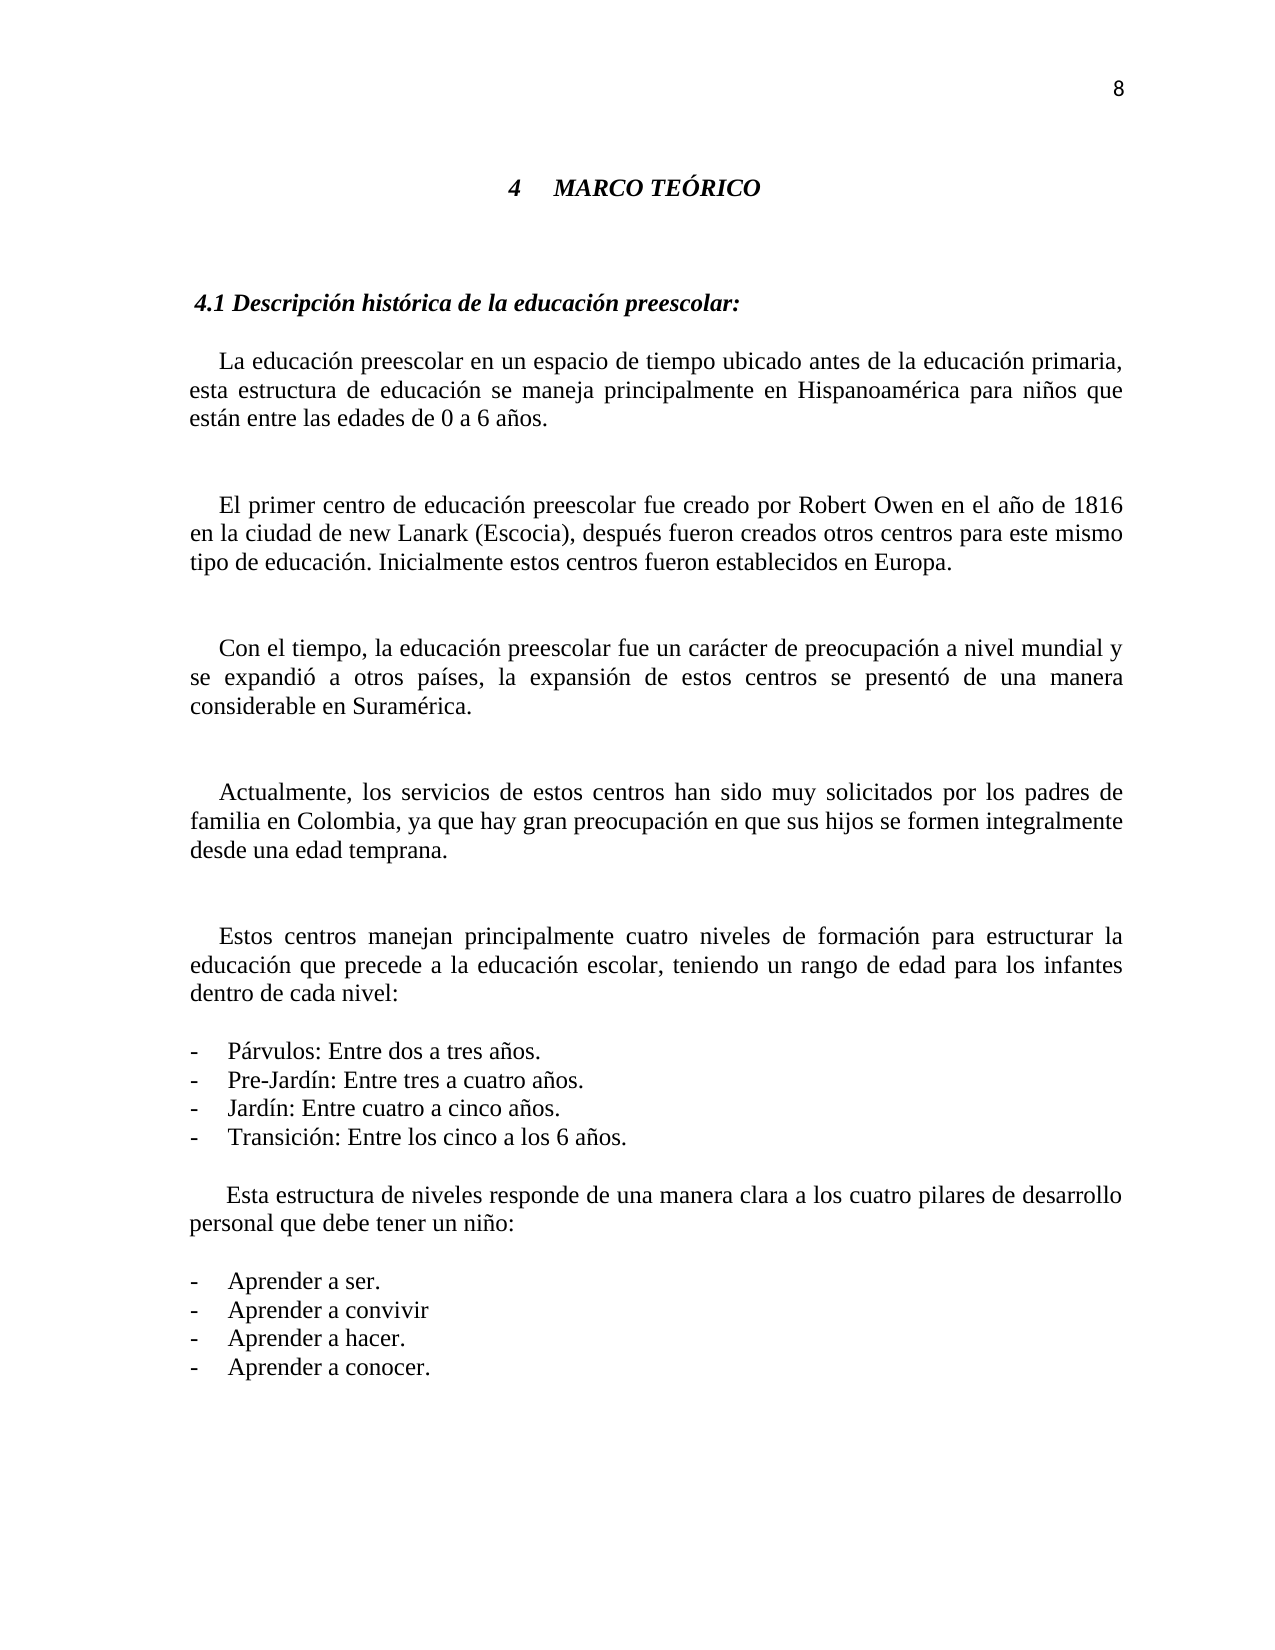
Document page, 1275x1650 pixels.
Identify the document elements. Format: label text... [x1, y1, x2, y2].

list Aprender a ser. [190, 1266, 1124, 1295]
text Esta estructura de niveles responde de una manera clara a los cuatro pilares de desarrollo personal que debe tener un niño: [151, 1180, 1124, 1237]
text 4.1 Descripción histórica de la educación preescolar: [151, 288, 1124, 317]
list Aprender a conocer. [190, 1352, 1124, 1381]
list Aprender a hacer. [190, 1323, 1124, 1352]
text La educación preescolar en un espacio de tiempo ubicado antes de la educación primaria, esta estructura de educación se maneja principalmente en Hispanoamérica para niños que están entre las edades de 0 a 6 años. [189, 346, 1124, 432]
list Párvulos: Entre dos a tres años. [190, 1036, 1124, 1065]
list Transición: Entre los cinco a los 6 años. [190, 1122, 1124, 1151]
subtitle Marco teórico [145, 173, 1124, 202]
text Con el tiempo, la educación preescolar fue un carácter de preocupación a nivel mundial y se expandió a otros países, la expansión de estos centros se presentó de una manera considerable en Suramérica. [190, 633, 1124, 720]
list Jardín: Entre cuatro a cinco años. [190, 1093, 1124, 1122]
text Estos centros manejan principalmente cuatro niveles de formación para estructurar la educación que precede a la educación escolar, teniendo un rango de edad para los infantes dentro de cada nivel: [190, 921, 1124, 1007]
list Aprender a convivir [190, 1295, 1124, 1323]
list Pre-Jardín: Entre tres a cuatro años. [190, 1065, 1124, 1093]
text Actualmente, los servicios de estos centros han sido muy solicitados por los padres de familia en Colombia, ya que hay gran preocupación en que sus hijos se formen integralmente desde una edad temprana. [190, 777, 1124, 863]
text El primer centro de educación preescolar fue creado por Robert Owen en el año de 1816 en la ciudad de new Lanark (Escocia), después fueron creados otros centros para este mismo tipo de educación. Inicialmente estos centros fueron establecidos en Europa. [190, 490, 1124, 576]
